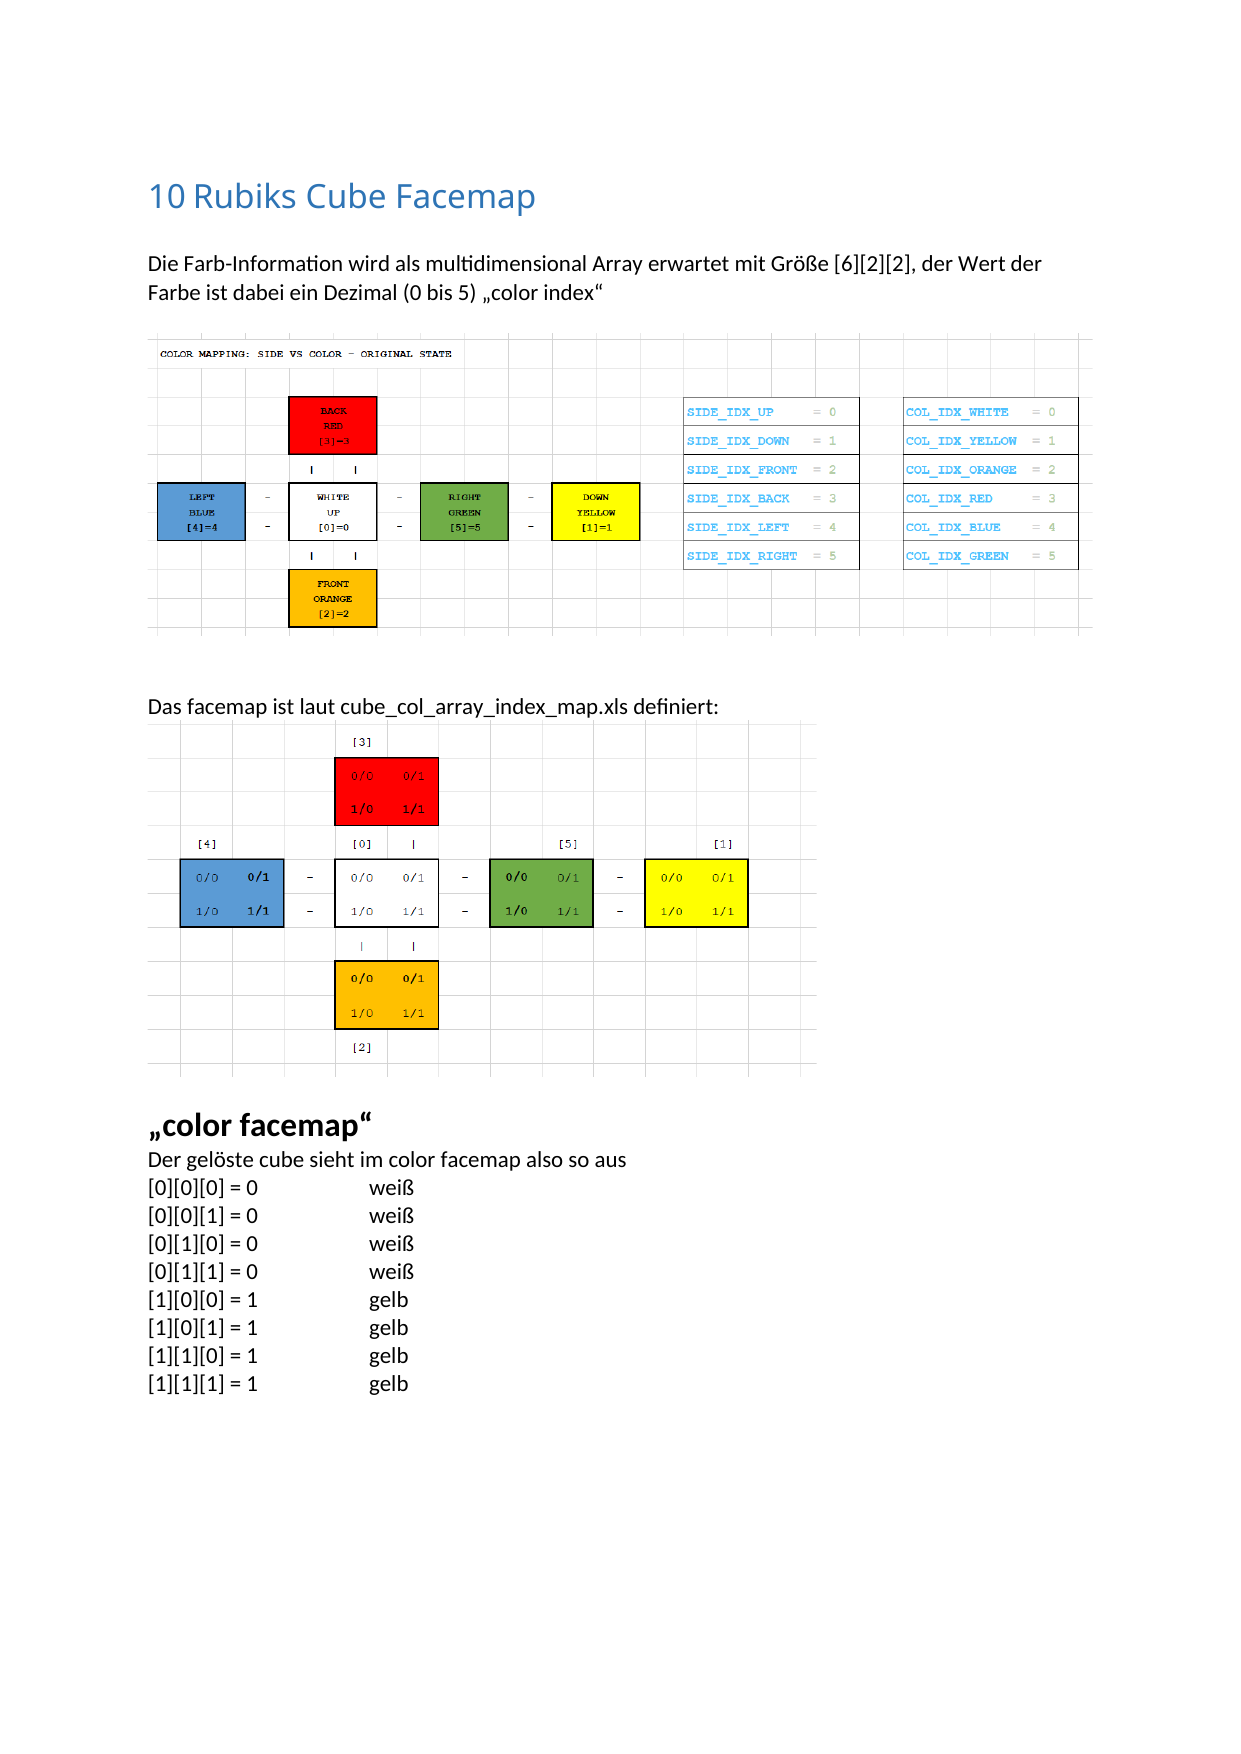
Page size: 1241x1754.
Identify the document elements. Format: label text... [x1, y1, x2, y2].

text [0][1][1] = 0 weiß [148, 1257, 1093, 1285]
text [1][0][1] = 1 gelb [148, 1313, 1093, 1341]
text Das facemap ist laut cube_col_array_index_map.xls definiert: [148, 692, 1093, 720]
subtitle Rubiks Cube Facemap [148, 173, 1093, 218]
text Der gelöste cube sieht im color facemap also so aus [148, 1145, 1093, 1173]
picture [147, 333, 1093, 636]
text „color facemap“ [148, 1104, 1093, 1145]
text [1][1][0] = 1 gelb [148, 1341, 1093, 1369]
picture [147, 720, 817, 1077]
text [0][0][1] = 0 weiß [148, 1201, 1093, 1229]
text [0][0][0] = 0 weiß [148, 1173, 1093, 1201]
text [1][1][1] = 1 gelb [148, 1369, 1093, 1397]
text [1][0][0] = 1 gelb [148, 1285, 1093, 1313]
text [0][1][0] = 0 weiß [148, 1229, 1093, 1257]
text Die Farb-Information wird als multidimensional Array erwartet mit Größe [6][2][2], der Wert der Farbe ist dabei ein Dezimal (0 bis 5) „color index“ [148, 249, 1093, 306]
